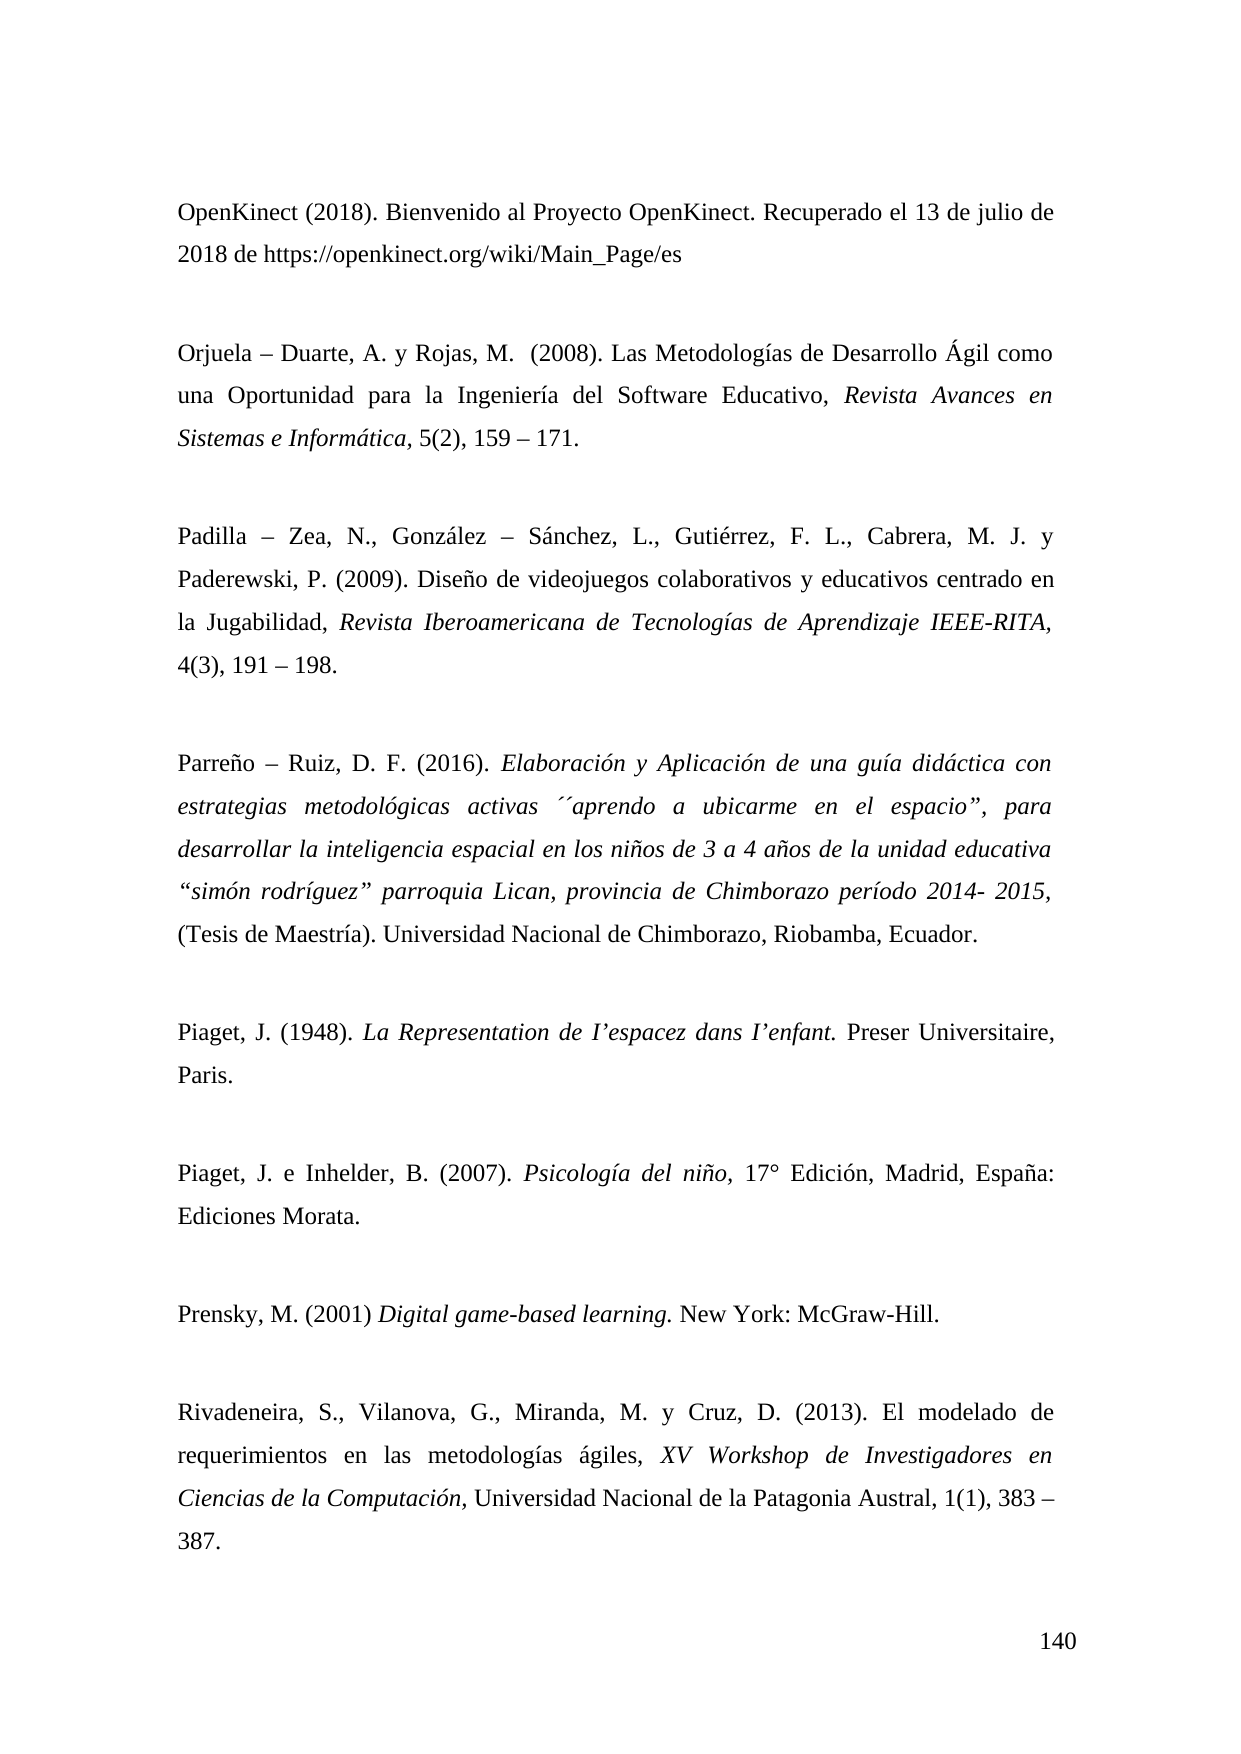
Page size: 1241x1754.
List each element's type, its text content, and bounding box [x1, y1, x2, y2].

text Parreño – Ruiz, D. F. (2016). Elaboración y Aplicación de una guía didáctica con estrategias metodológicas activas ´´aprendo a ubicarme en el espacio”, para desarrollar la inteligencia espacial en los niños de 3 a 4 años de la unidad educativa “simón rodríguez” parroquia Lican, provincia de Chimborazo período 2014- 2015, (Tesis de Maestría). Universidad Nacional de Chimborazo, Riobamba, Ecuador. [177, 748, 1055, 948]
text Prensky, M. (2001) Digital game-based learning. New York: McGraw-Hill. [177, 1299, 1055, 1328]
text Piaget, J. (1948). La Representation de I’espacez dans I’enfant. Preser Universitaire, Paris. [177, 1017, 1055, 1089]
text OpenKinect (2018). Bienvenido al Proyecto OpenKinect. Recuperado el 13 de julio de 2018 de https://openkinect.org/wiki/Main_Page/es [177, 197, 1055, 268]
text Orjuela – Duarte, A. y Rojas, M. (2008). Las Metodologías de Desarrollo Ágil como una Oportunidad para la Ingeniería del Software Educativo, Revista Avances en Sistemas e Informática, 5(2), 159 – 171. [177, 338, 1055, 452]
text Padilla – Zea, N., González – Sánchez, L., Gutiérrez, F. L., Cabrera, M. J. y Paderewski, P. (2009). Diseño de videojuegos colaborativos y educativos centrado en la Jugabilidad, Revista Iberoamericana de Tecnologías de Aprendizaje IEEE-RITA, 4(3), 191 – 198. [177, 521, 1055, 679]
text Rivadeneira, S., Vilanova, G., Miranda, M. y Cruz, D. (2013). El modelado de requerimientos en las metodologías ágiles, XV Workshop de Investigadores en Ciencias de la Computación, Universidad Nacional de la Patagonia Austral, 1(1), 383 – 387. [177, 1397, 1055, 1554]
text Piaget, J. e Inhelder, B. (2007). Psicología del niño, 17° Edición, Madrid, España: Ediciones Morata. [177, 1158, 1055, 1230]
